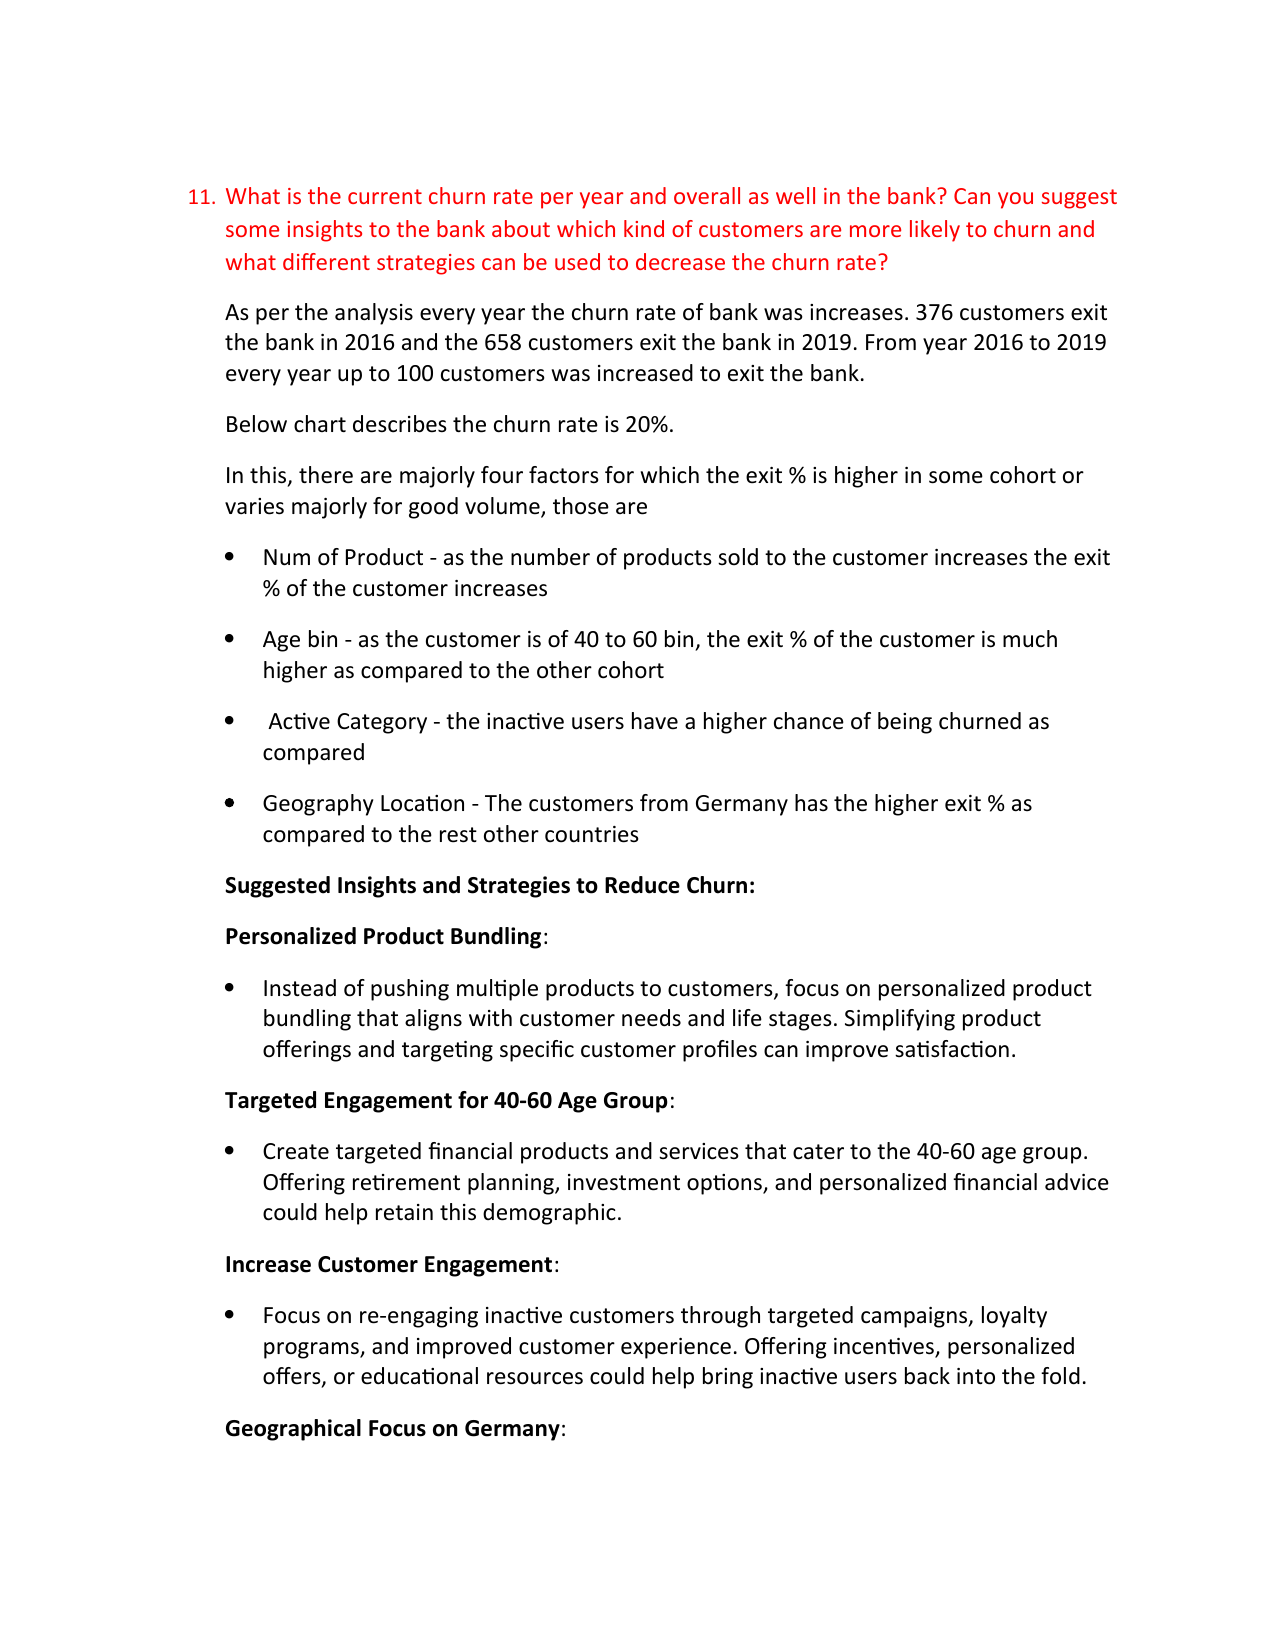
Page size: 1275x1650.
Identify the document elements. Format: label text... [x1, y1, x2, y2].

text Geographical Focus on Germany: [225, 1412, 1125, 1442]
list Focus on re-engaging inactive customers through targeted campaigns, loyalty programs, and improved customer experience. Offering incentives, personalized offers, or educational resources could help bring inactive users back into the fold. [225, 1299, 1125, 1391]
text Below chart describes the churn rate is 20%. [225, 408, 1125, 439]
list Instead of pushing multiple products to customers, focus on personalized product bundling that aligns with customer needs and life stages. Simplifying product offerings and targeting specific customer profiles can improve satisfaction. [225, 972, 1125, 1063]
text Targeted Engagement for 40-60 Age Group: [225, 1084, 1125, 1115]
text Personalized Product Bundling: [225, 920, 1125, 951]
list Active Category - the inactive users have a higher chance of being churned as compared [225, 705, 1125, 766]
list Num of Product - as the number of products sold to the customer increases the exit % of the customer increases [225, 542, 1125, 603]
list Create targeted financial products and services that cater to the 40-60 age group. Offering retirement planning, investment options, and personalized financial advice could help retain this demographic. [225, 1136, 1125, 1227]
text Increase Customer Engagement: [225, 1248, 1125, 1278]
text In this, there are majorly four factors for which the exit % is higher in some cohort or varies majorly for good volume, those are [225, 460, 1125, 521]
list Geography Location - The customers from Germany has the higher exit % as compared to the rest other countries [225, 787, 1125, 848]
text As per the analysis every year the churn rate of bank was increases. 376 customers exit the bank in 2016 and the 658 customers exit the bank in 2019. From year 2016 to 2019 every year up to 100 customers was increased to exit the bank. [225, 296, 1125, 387]
list What is the current churn rate per year and overall as well in the bank? Can you suggest some insights to the bank about which kind of customers are more likely to churn and what different strategies can be used to decrease the churn rate? [187, 181, 1125, 277]
list Age bin - as the customer is of 40 to 60 bin, the exit % of the customer is much higher as compared to the other cohort [225, 623, 1125, 684]
text Suggested Insights and Strategies to Reduce Churn: [225, 869, 1125, 899]
